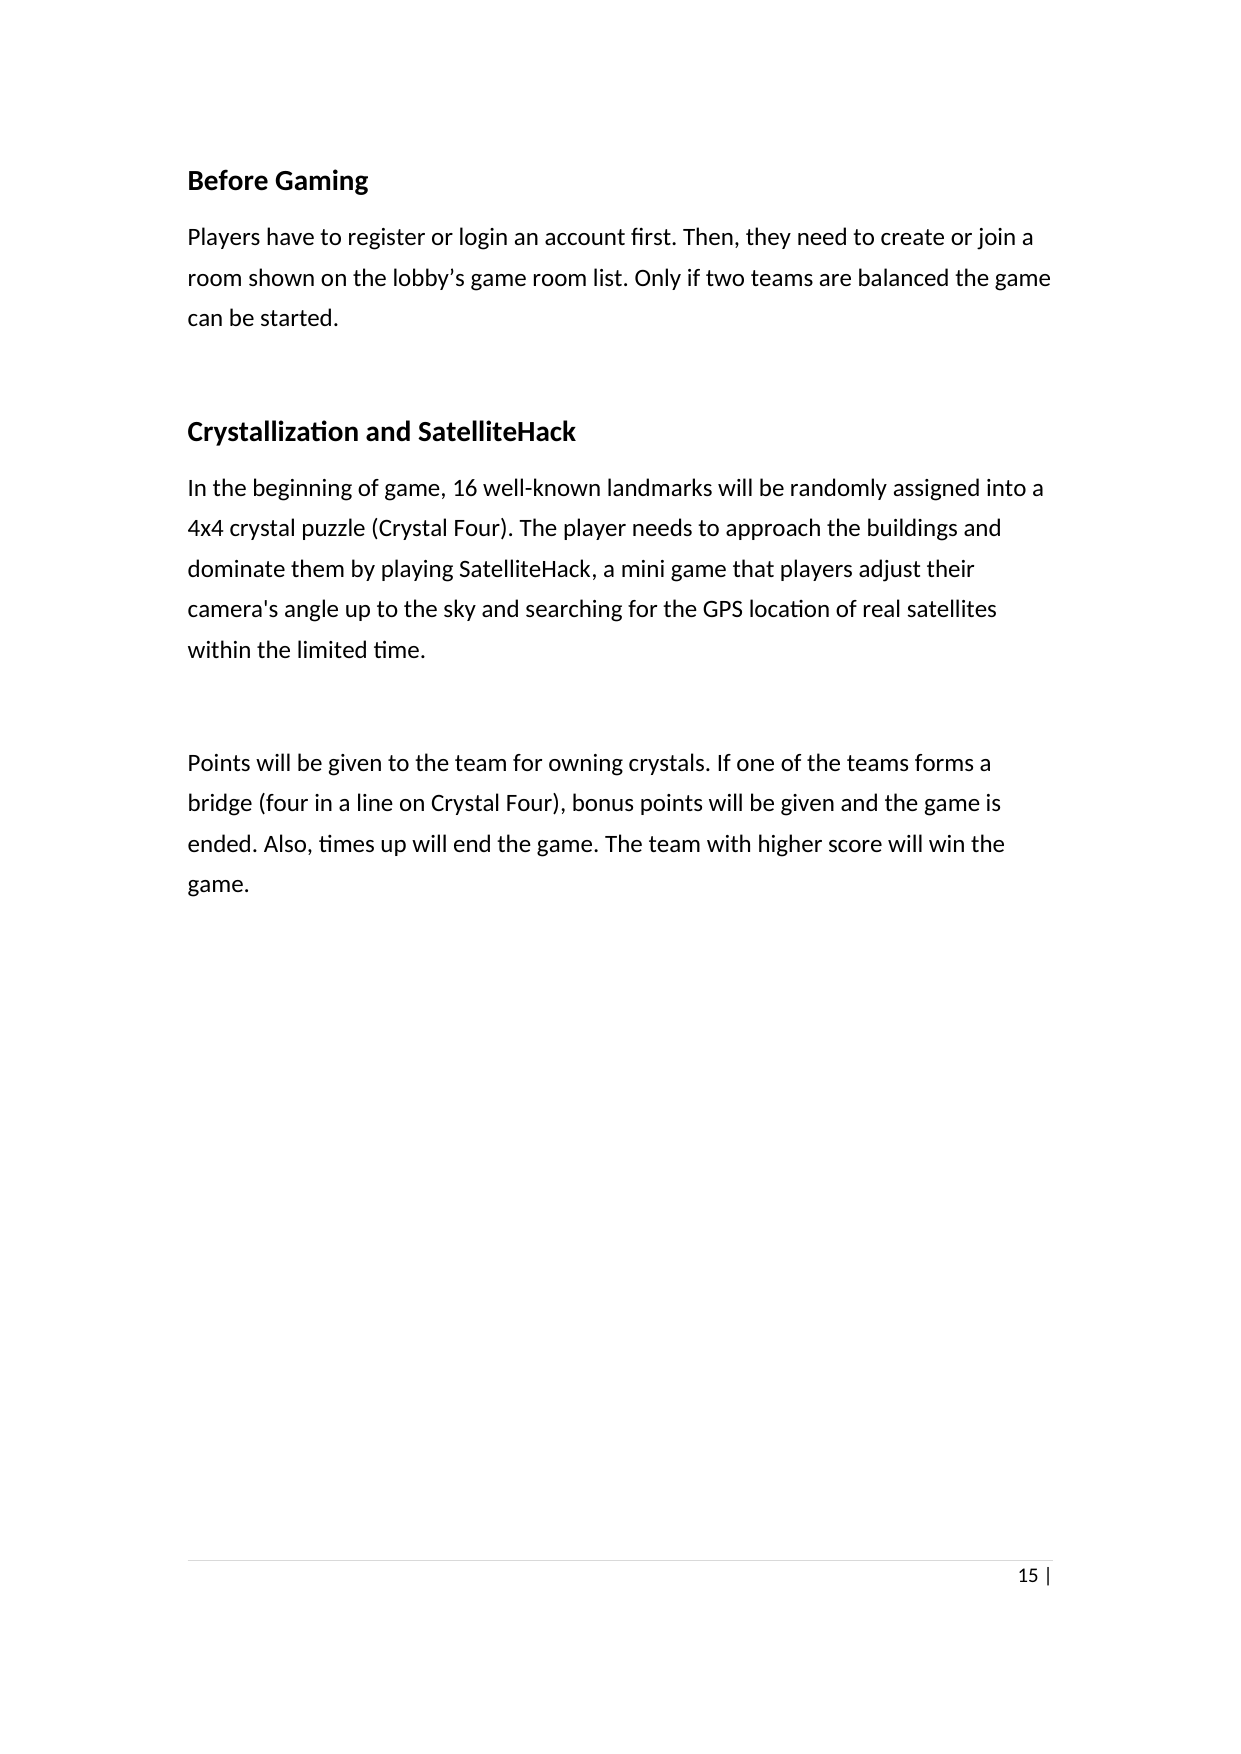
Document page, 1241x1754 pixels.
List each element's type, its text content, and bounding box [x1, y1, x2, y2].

text In the beginning of game, 16 well-known landmarks will be randomly assigned into a 4x4 crystal puzzle (Crystal Four). The player needs to approach the buildings and dominate them by playing SatelliteHack, a mini game that players adjust their camera's angle up to the sky and searching for the GPS location of real satellites within the limited time. [187, 469, 1053, 668]
text Points will be given to the team for owning crystals. If one of the teams forms a bridge (four in a line on Crystal Four), bonus points will be given and the game is ended. Also, times up will end the game. The team with higher score will win the game. [187, 743, 1053, 902]
text Players have to register or login an account first. Then, they need to create or join a room shown on the lobby’s game room list. Only if two teams are balanced the game can be started. [187, 218, 1053, 336]
text Crystallization and SatelliteHack [187, 412, 1053, 449]
text Before Gaming [187, 161, 1053, 198]
